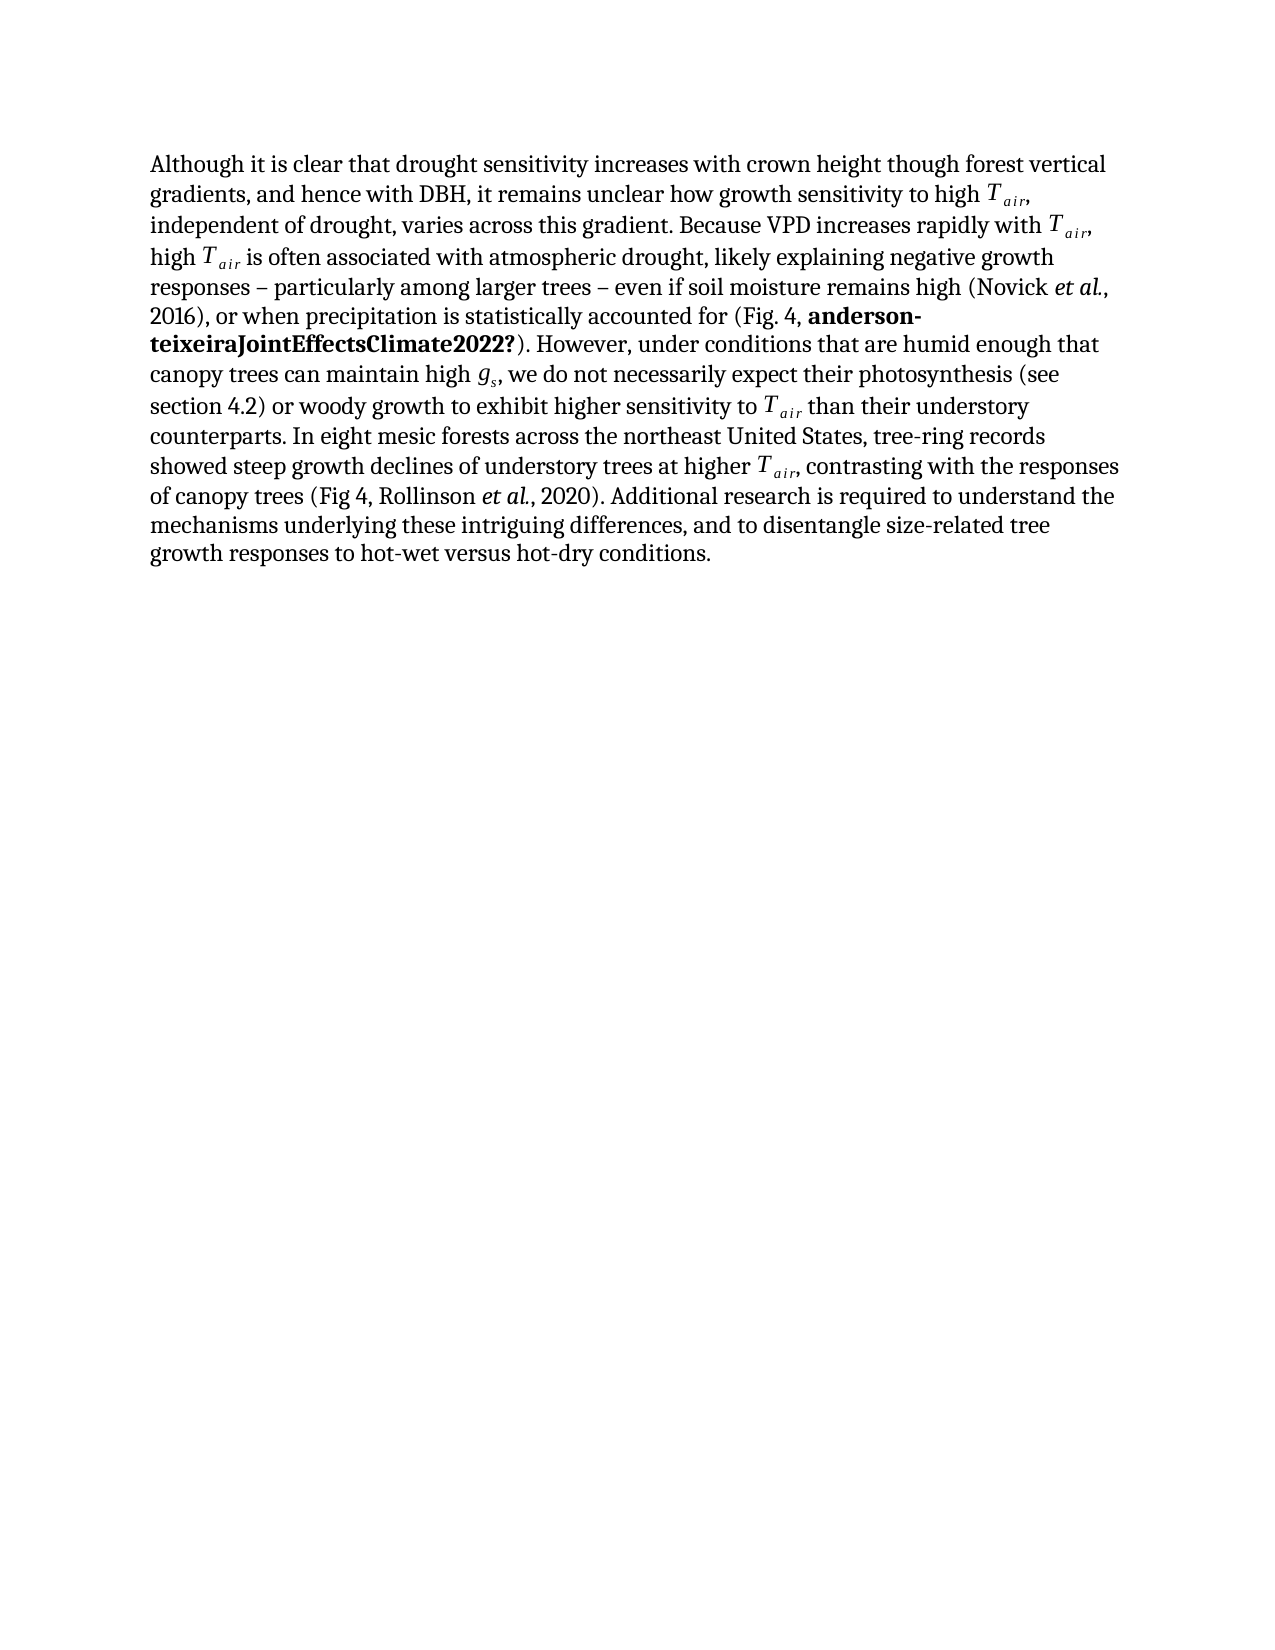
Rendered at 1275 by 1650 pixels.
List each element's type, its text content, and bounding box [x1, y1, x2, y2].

text Although it is clear that drought sensitivity increases with crown height though forest vertical gradients, and hence with DBH, it remains unclear how growth sensitivity to high , independent of drought, varies across this gradient. Because VPD increases rapidly with , high is often associated with atmospheric drought, likely explaining negative growth responses – particularly among larger trees – even if soil moisture remains high (Novick et al., 2016), or when precipitation is statistically accounted for (Fig. 4, anderson-teixeiraJointEffectsClimate2022?). However, under conditions that are humid enough that canopy trees can maintain high , we do not necessarily expect their photosynthesis (see section 4.2) or woody growth to exhibit higher sensitivity to than their understory counterparts. In eight mesic forests across the northeast United States, tree-ring records showed steep growth declines of understory trees at higher , contrasting with the responses of canopy trees (Fig 4, Rollinson et al., 2020). Additional research is required to understand the mechanisms underlying these intriguing differences, and to disentangle size-related tree growth responses to hot-wet versus hot-dry conditions. [150, 150, 1125, 568]
